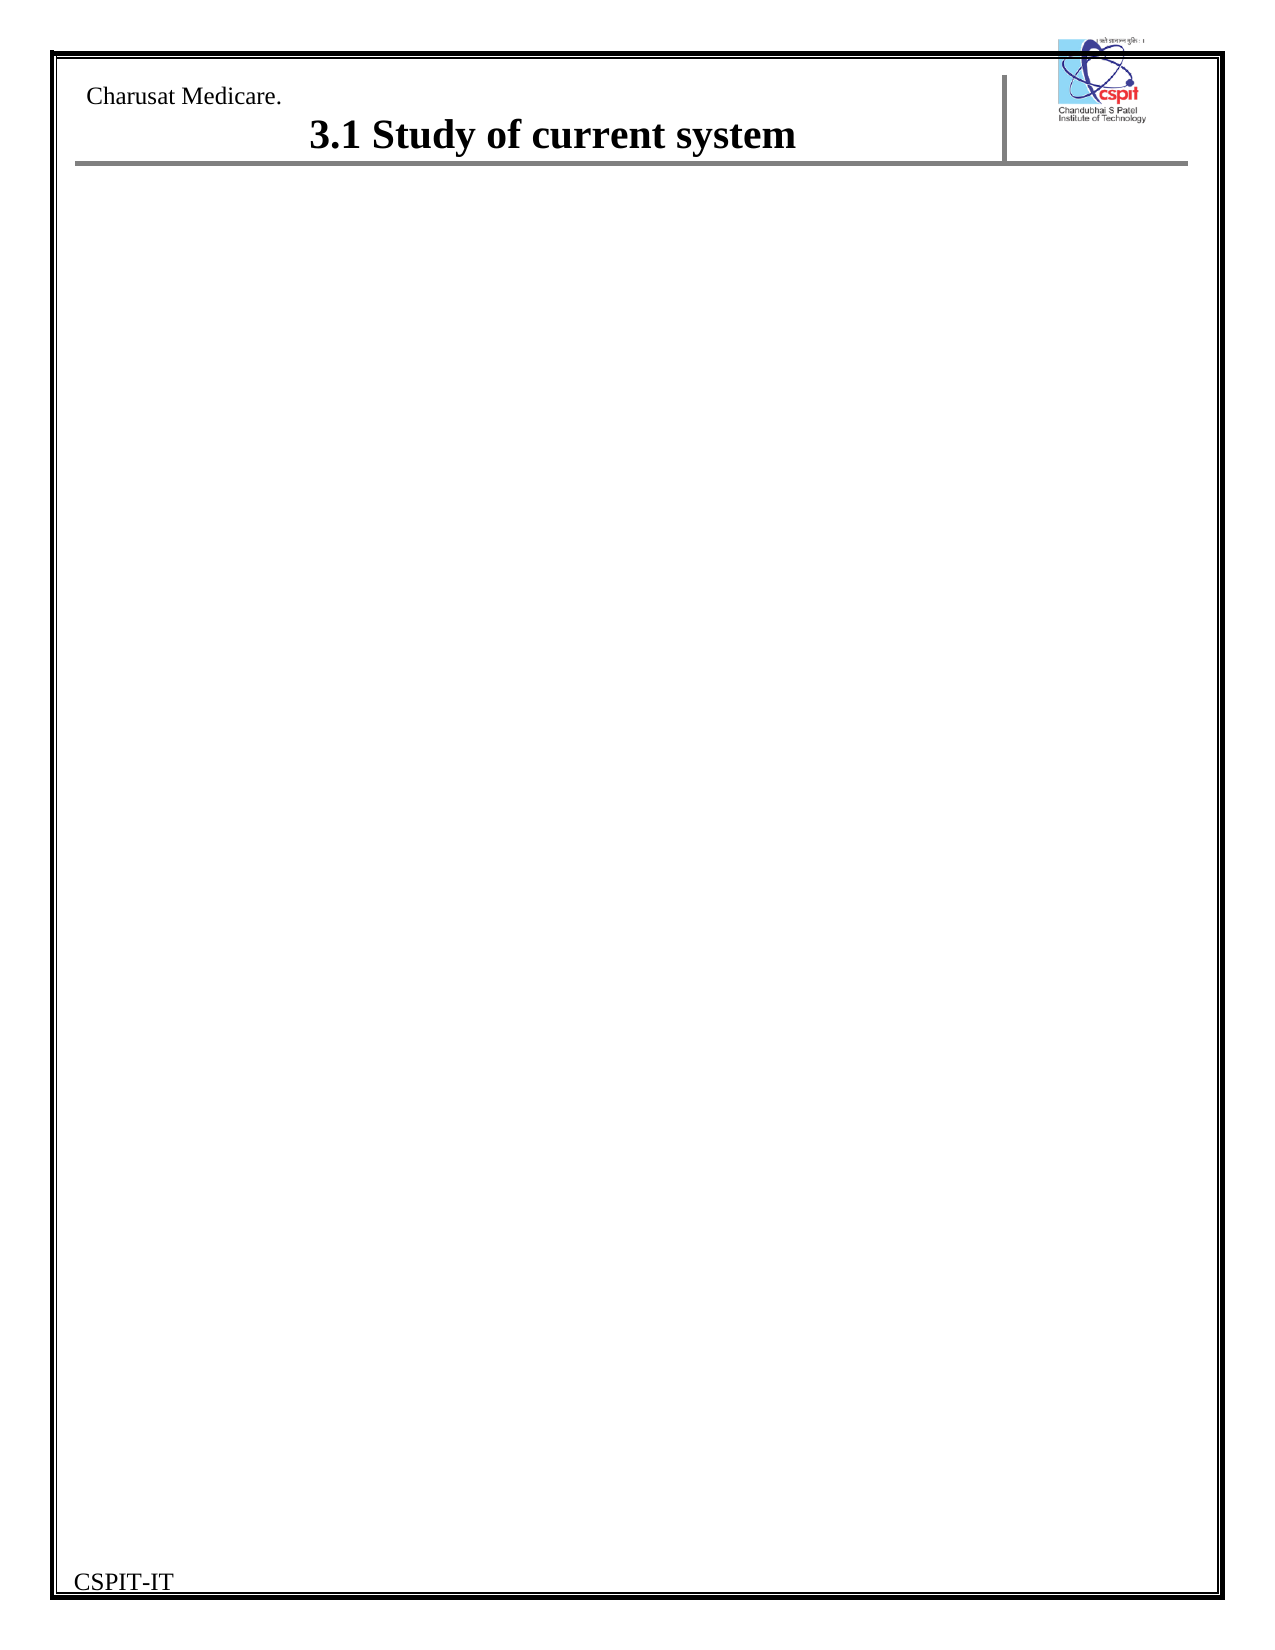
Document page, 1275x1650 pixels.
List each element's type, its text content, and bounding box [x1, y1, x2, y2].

picture [1029, 59, 1174, 110]
picture [1029, 28, 1174, 51]
subtitle 3.1 Study of current system [1007, 110, 1210, 158]
subtitle 3.1 Study of current system [224, 110, 1002, 158]
